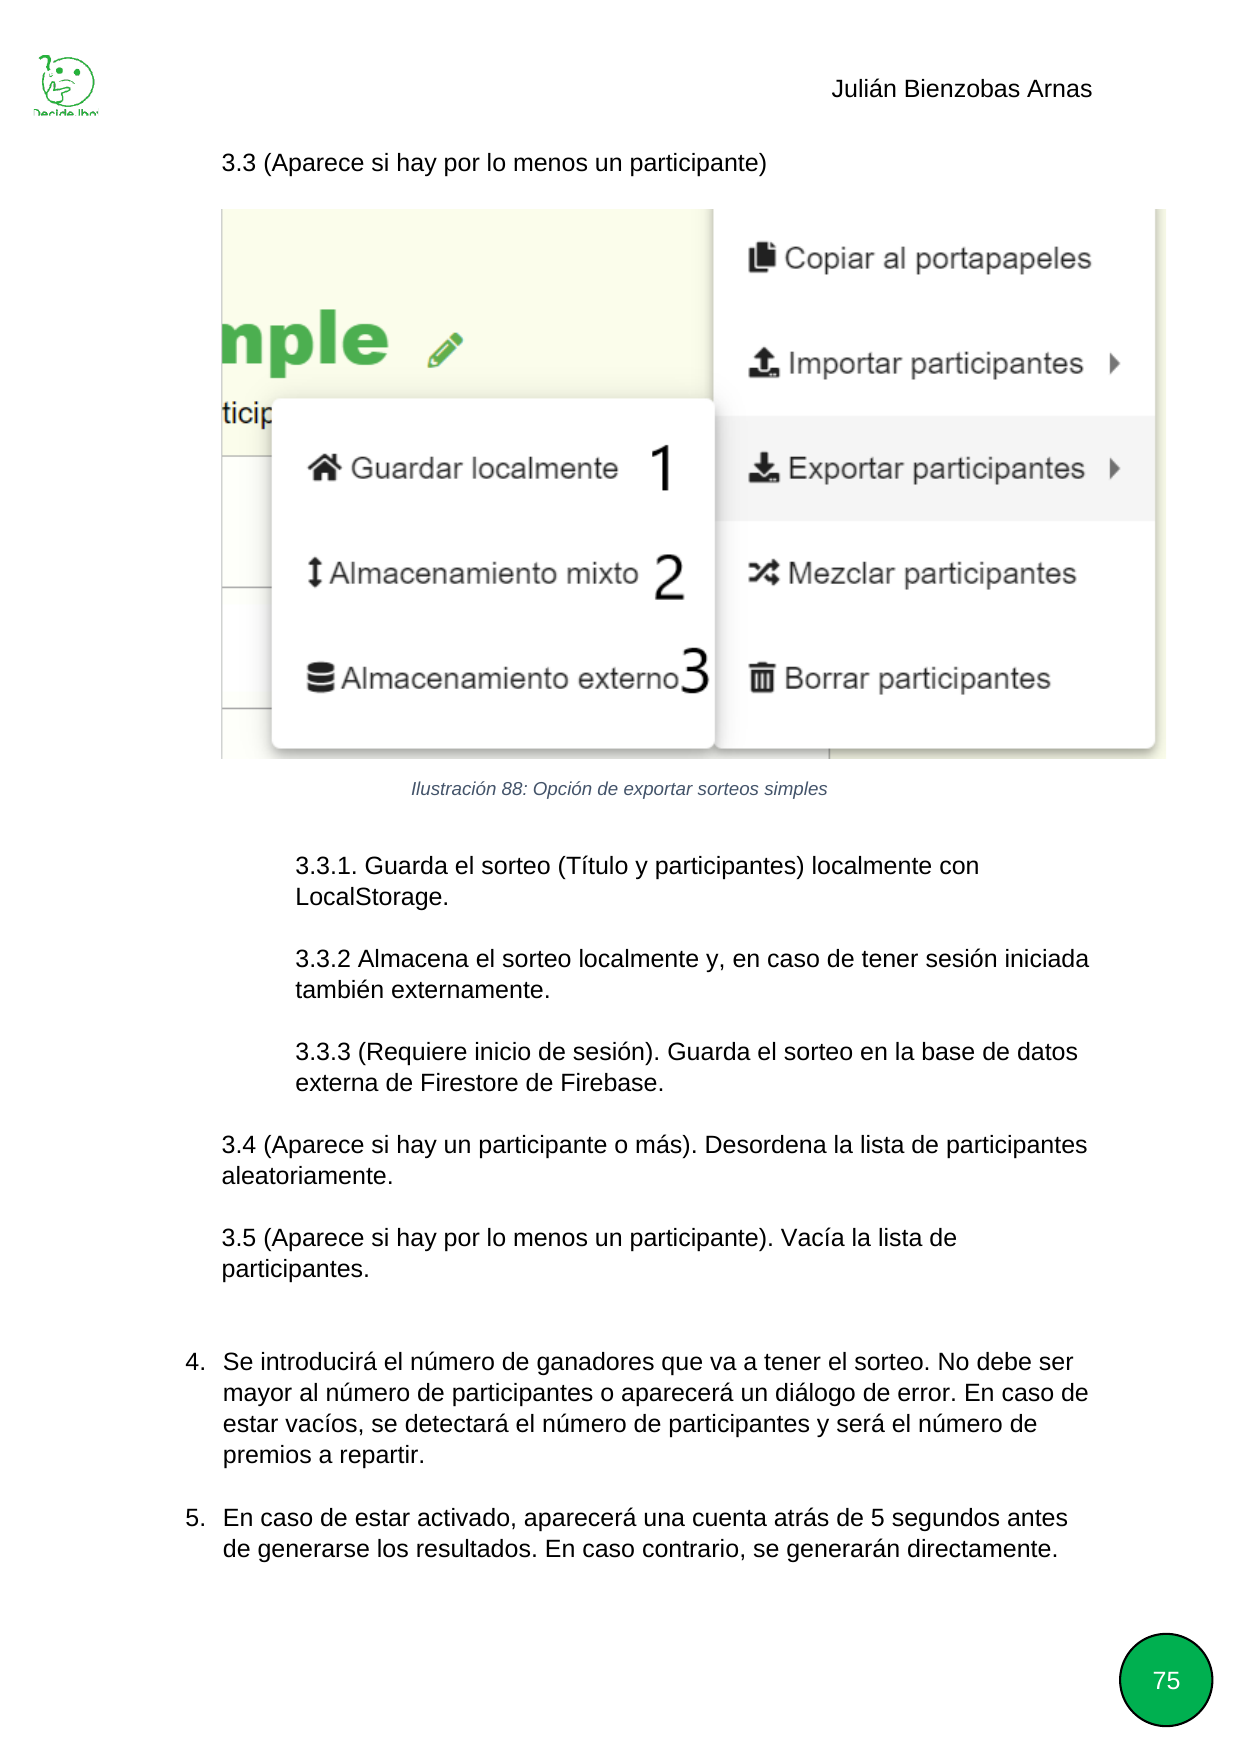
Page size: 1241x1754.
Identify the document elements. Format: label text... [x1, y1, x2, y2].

list 3.3.1. Guarda el sorteo (Título y participantes) localmente con LocalStorage. [295, 851, 1092, 911]
list 3.3 (Aparece si hay por lo menos un participante) [221, 148, 1092, 176]
list 3.5 (Aparece si hay por lo menos un participante). Vacía la lista de participantes. [221, 1223, 1092, 1283]
text Ilustración 88: Opción de exportar sorteos simples [148, 777, 1092, 799]
picture [32, 55, 99, 114]
list 3.3.2 Almacena el sorteo localmente y, en caso de tener sesión iniciada también externamente. [295, 944, 1092, 1004]
list 3.4 (Aparece si hay un participante o más). Desordena la lista de participantes aleatoriamente. [221, 1130, 1092, 1190]
list Se introducirá el número de ganadores que va a tener el sorteo. No debe ser mayor al número de participantes o aparecerá un diálogo de error. En caso de estar vacíos, se detectará el número de participantes y será el número de premios a repartir. [185, 1347, 1092, 1469]
picture [221, 209, 1167, 759]
list En caso de estar activado, aparecerá una cuenta atrás de 5 segundos antes de generarse los resultados. En caso contrario, se generarán directamente. [185, 1503, 1092, 1562]
list 3.3.3 (Requiere inicio de sesión). Guarda el sorteo en la base de datos externa de Firestore de Firebase. [295, 1037, 1092, 1097]
